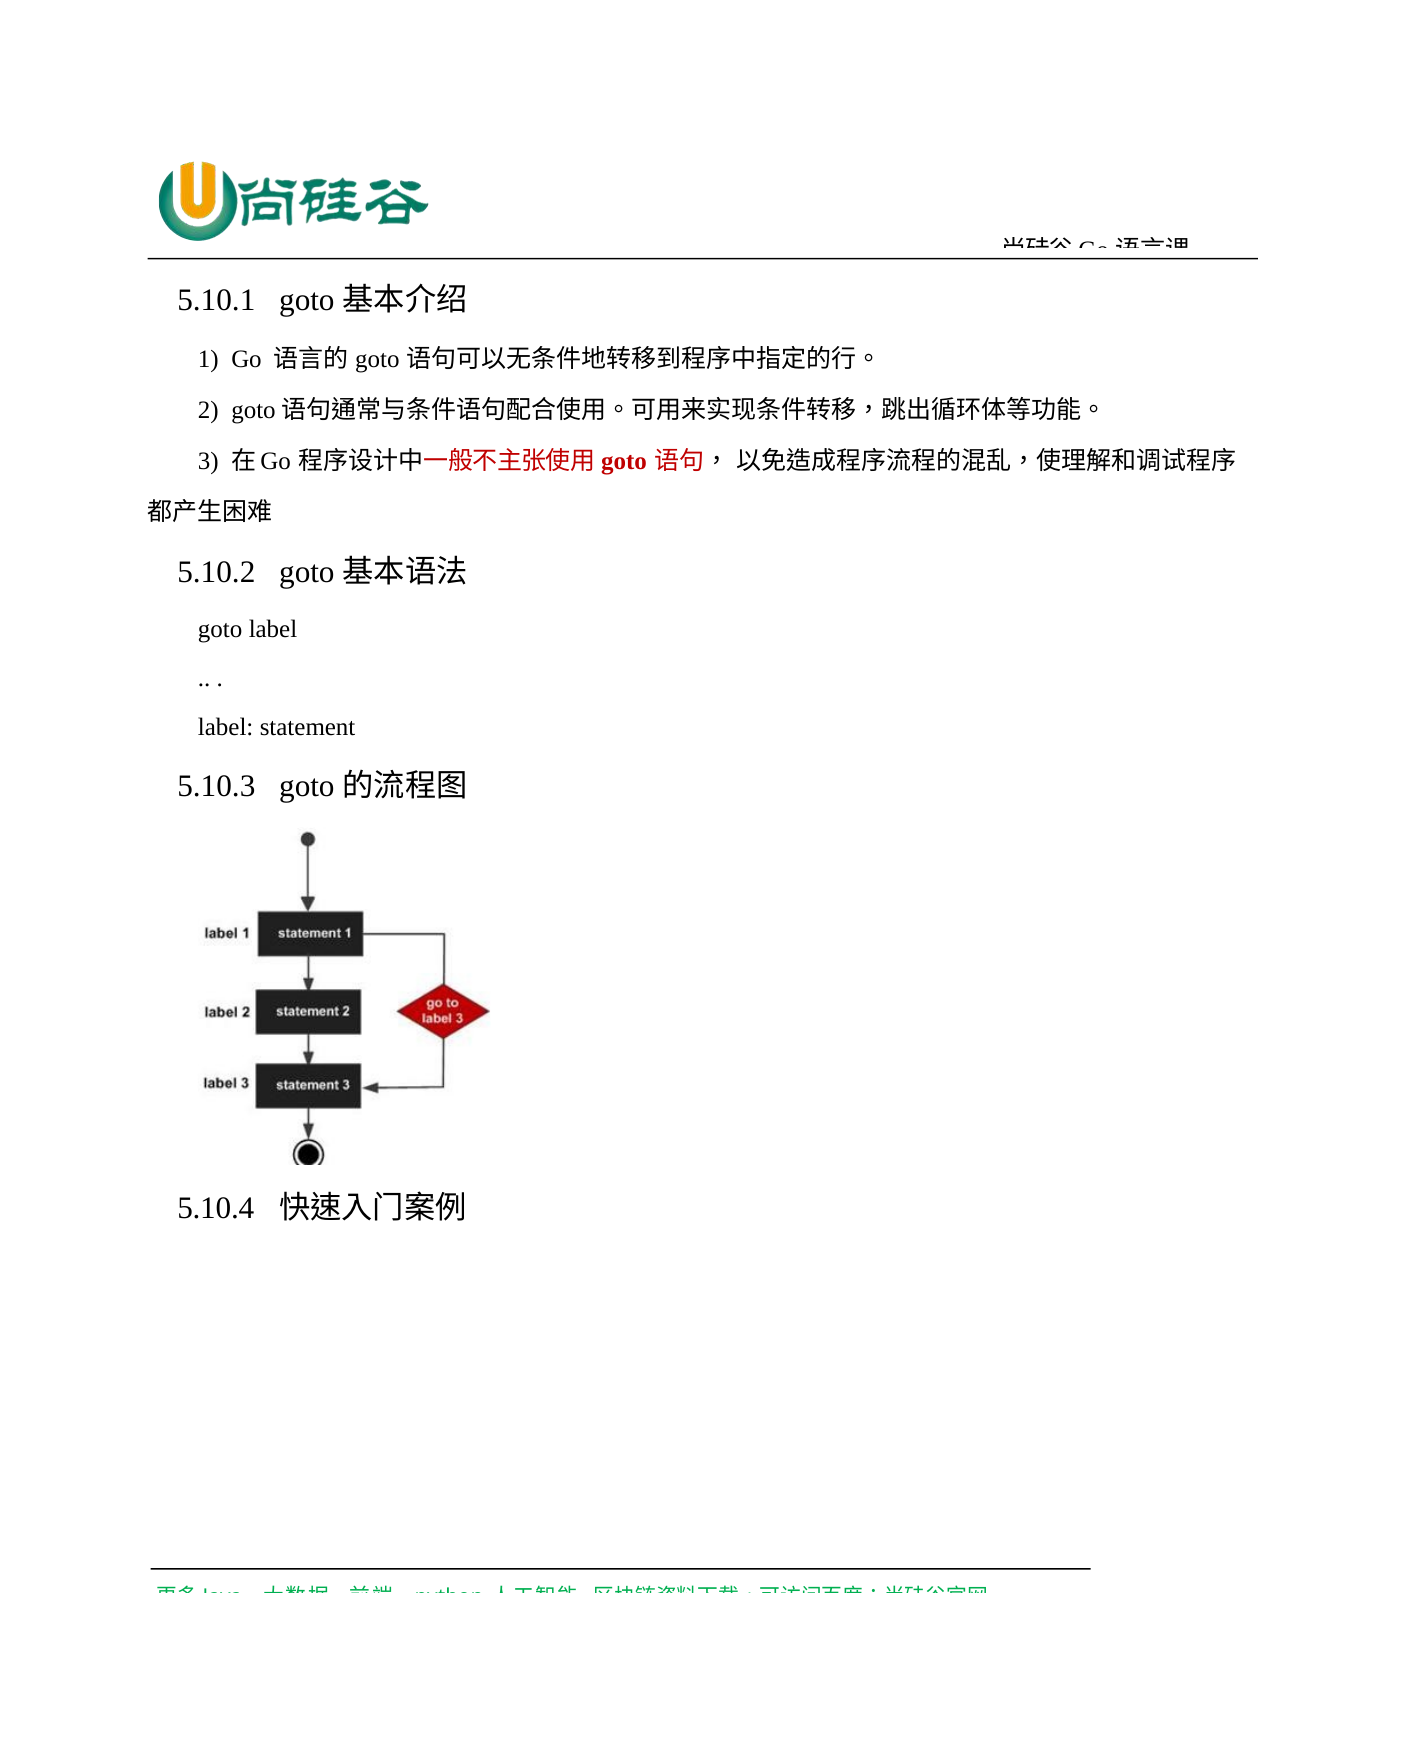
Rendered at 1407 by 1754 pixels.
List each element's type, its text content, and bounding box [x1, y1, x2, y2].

picture [197, 827, 491, 1165]
list Go 语言的 goto 语句可以无条件地转移到程序中指定的行。 [198, 341, 1319, 375]
list 在 Go 程序设计中一般不主张使用 goto 语句， 以免造成程序流程的混乱，使理解和调试程序都产生困难 [148, 442, 1260, 528]
subtitle goto 的流程图 [177, 763, 1319, 806]
subtitle goto 基本介绍 [177, 277, 1319, 320]
text label: statement [198, 712, 1319, 741]
text goto label [198, 614, 1319, 643]
list goto 语句通常与条件语句配合使用。可用来实现条件转移，跳出循环体等功能。 [198, 391, 1319, 426]
list 快速入门案例 [177, 844, 1319, 1227]
picture [158, 161, 429, 241]
subtitle goto 基本语法 [177, 549, 1319, 592]
text .. . [198, 663, 1319, 692]
